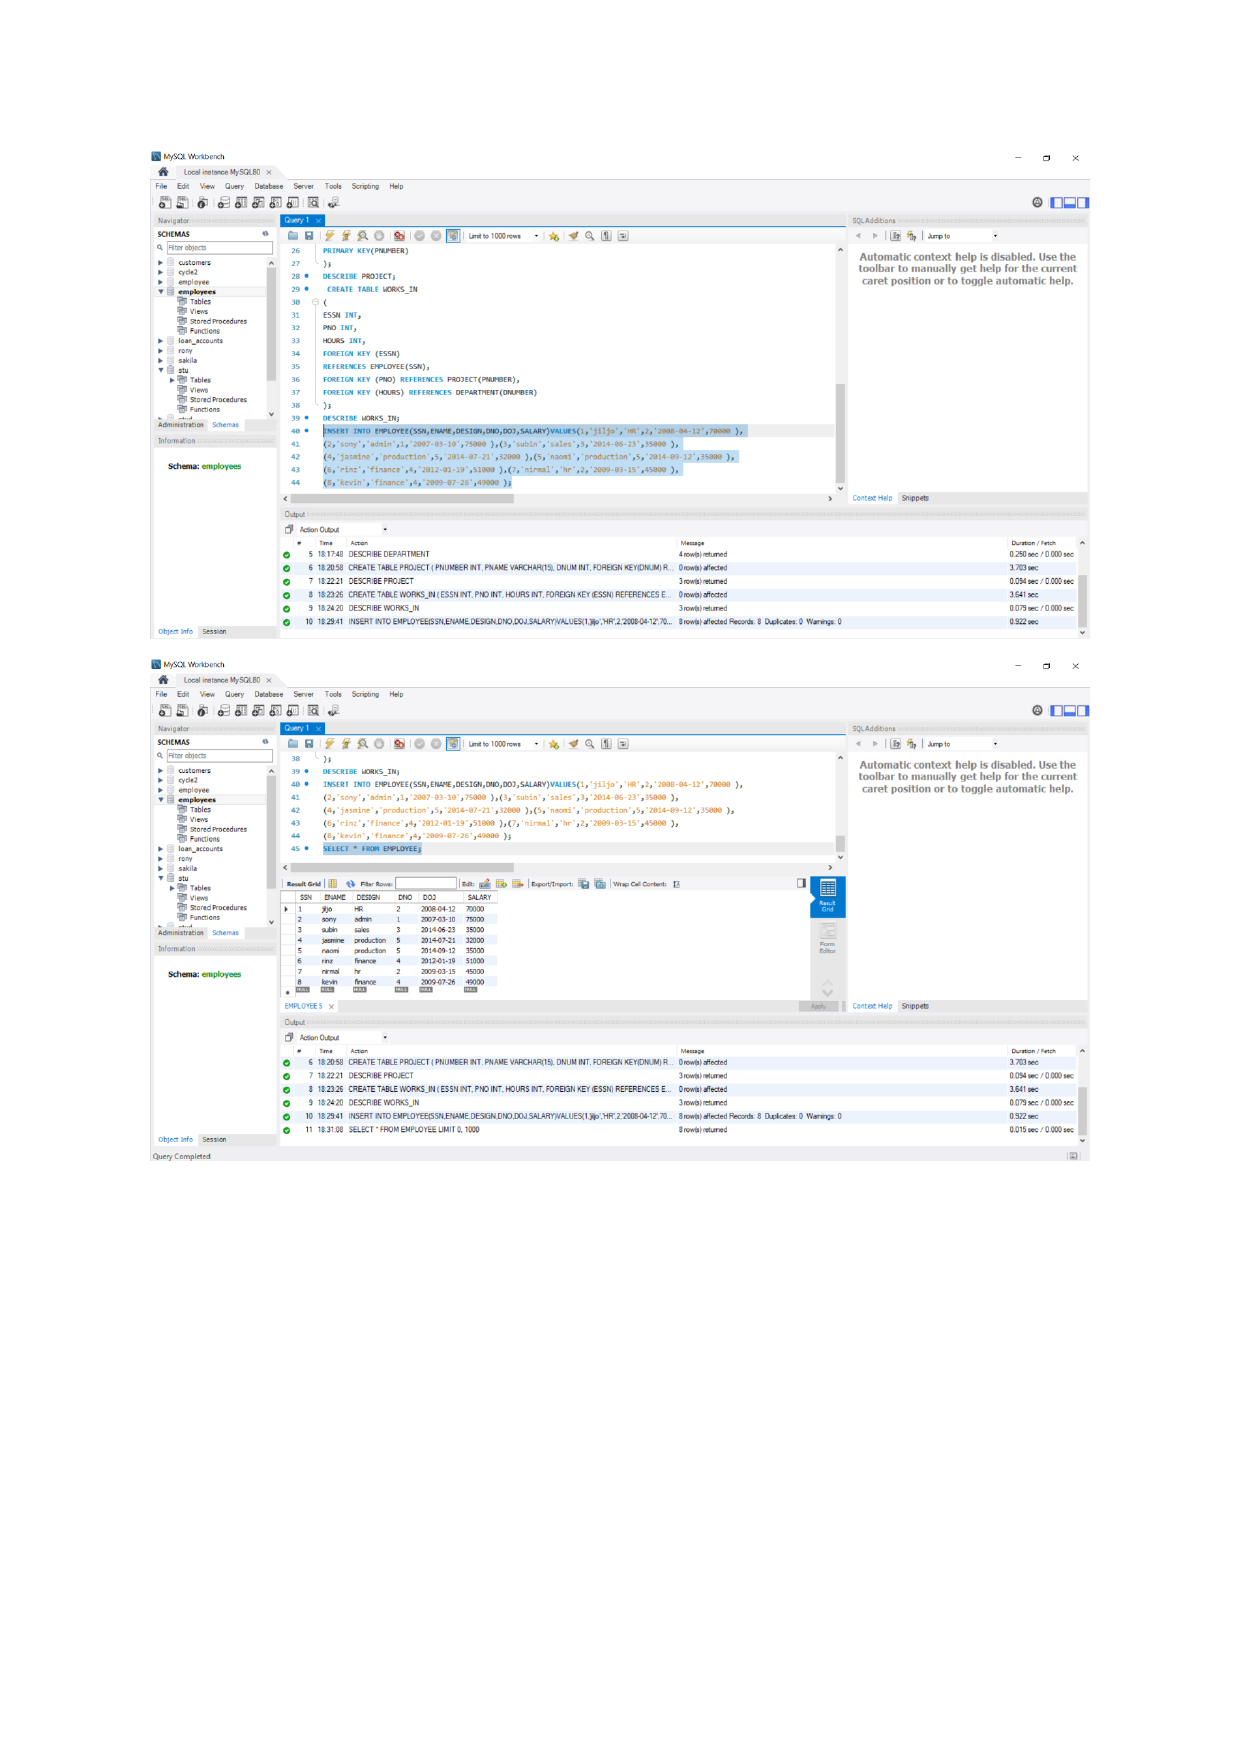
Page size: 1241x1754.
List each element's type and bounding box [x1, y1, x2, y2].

picture [150, 150, 1091, 639]
picture [150, 657, 1091, 1161]
